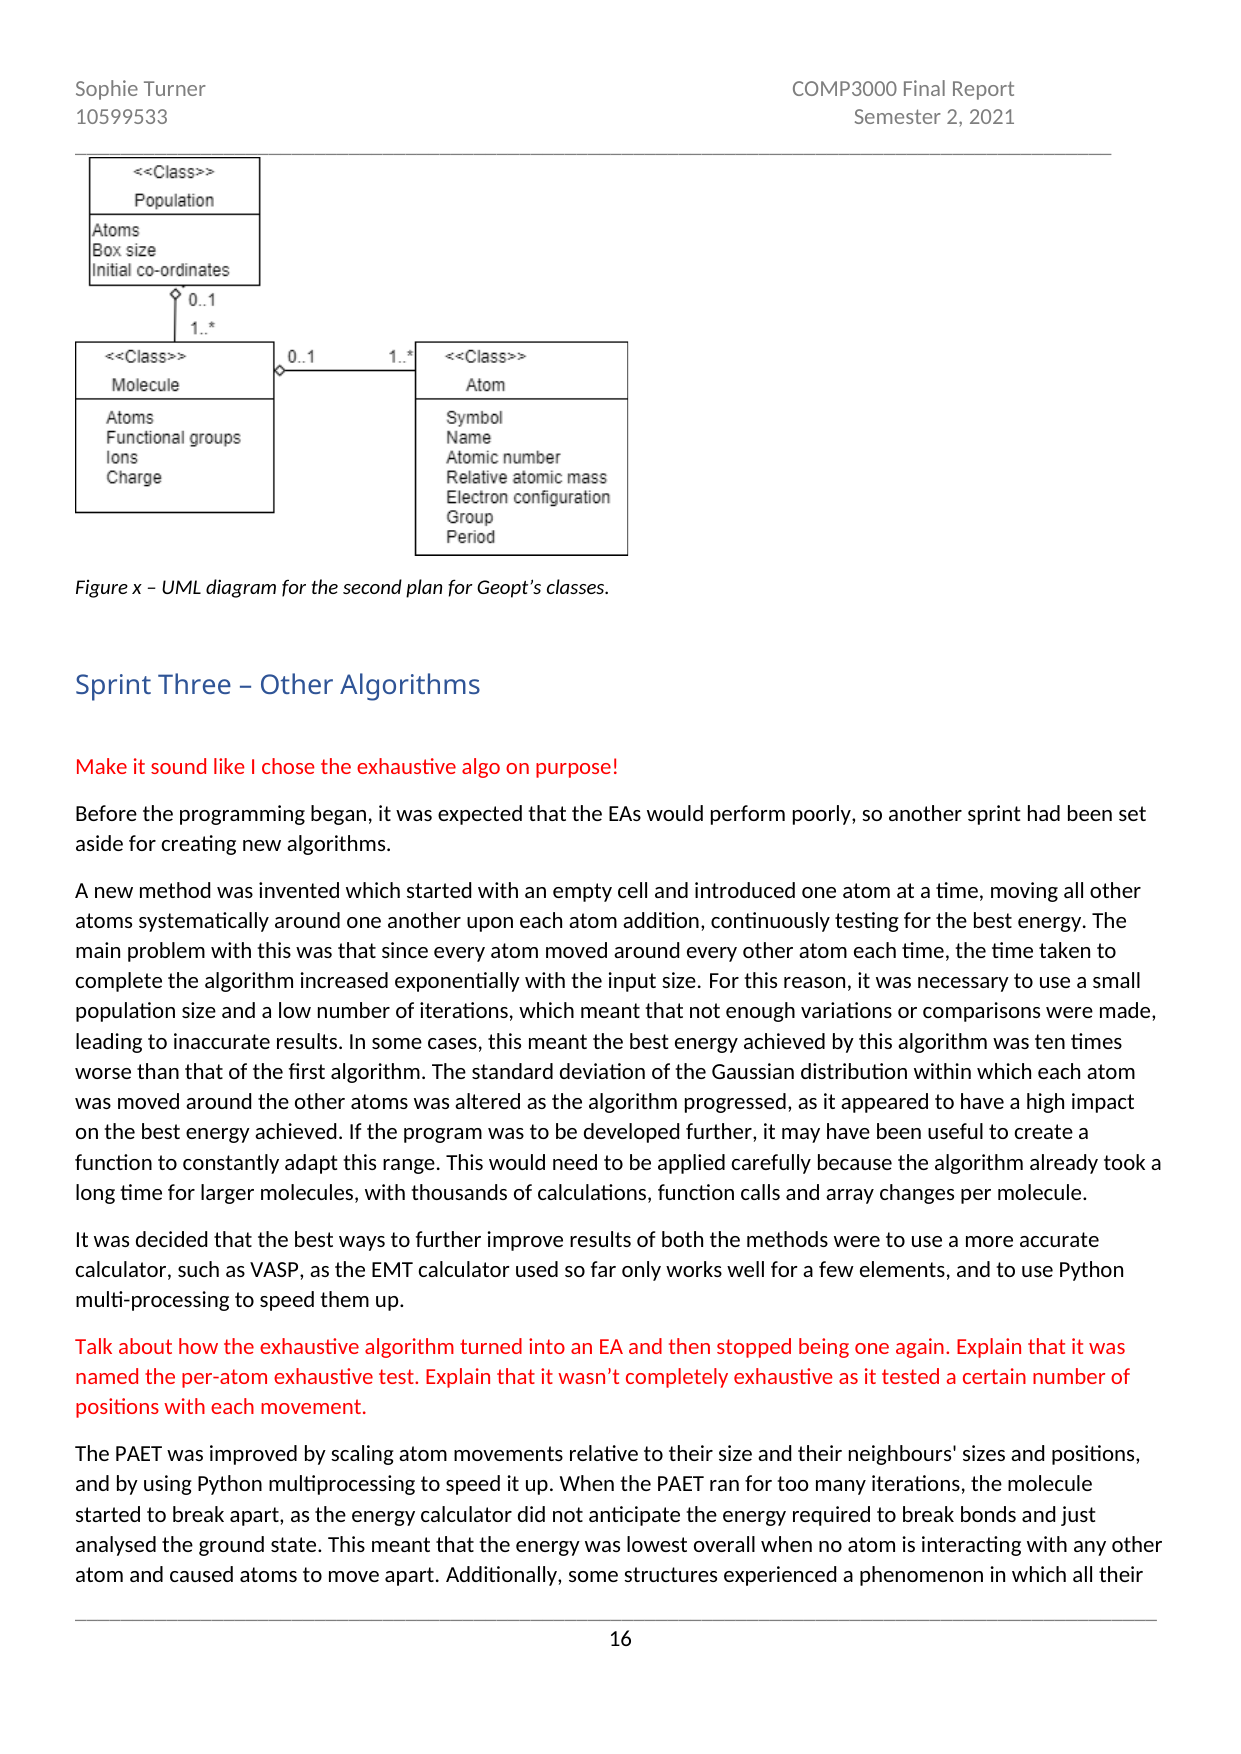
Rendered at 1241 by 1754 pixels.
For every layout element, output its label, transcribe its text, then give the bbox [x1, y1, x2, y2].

subtitle Sprint Three – Other Algorithms [75, 665, 1165, 702]
text Figure x – UML diagram for the second plan for Geopt’s classes. [75, 574, 1165, 600]
text A new method was invented which started with an empty cell and introduced one atom at a time, moving all other atoms systematically around one another upon each atom addition, continuously testing for the best energy. The main problem with this was that since every atom moved around every other atom each time, the time taken to complete the algorithm increased exponentially with the input size. For this reason, it was necessary to use a small population size and a low number of iterations, which meant that not enough variations or comparisons were made, leading to inaccurate results. In some cases, this meant the best energy achieved by this algorithm was ten times worse than that of the first algorithm. The standard deviation of the Gaussian distribution within which each atom was moved around the other atoms was altered as the algorithm progressed, as it appeared to have a high impact on the best energy achieved. If the program was to be developed further, it may have been useful to create a function to constantly adapt this range. This would need to be applied carefully because the algorithm already took a long time for larger molecules, with thousands of calculations, function calls and array changes per molecule. [75, 876, 1165, 1206]
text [75, 1439, 1165, 1588]
text It was decided that the best ways to further improve results of both the methods were to use a more accurate calculator, such as VASP, as the EMT calculator used so far only works well for a few elements, and to use Python multi-processing to speed them up. [75, 1225, 1165, 1313]
text Make it sound like I chose the exhaustive algo on purpose! [75, 752, 1165, 780]
text Talk about how the exhaustive algorithm turned into an EA and then stopped being one again. Explain that it was named the per-atom exhaustive test. Explain that it wasn’t completely exhaustive as it tested a certain number of positions with each movement. [75, 1332, 1165, 1421]
picture [75, 157, 629, 556]
text Before the programming began, it was expected that the EAs would perform poorly, so another sprint had been set aside for creating new algorithms. [75, 799, 1165, 857]
